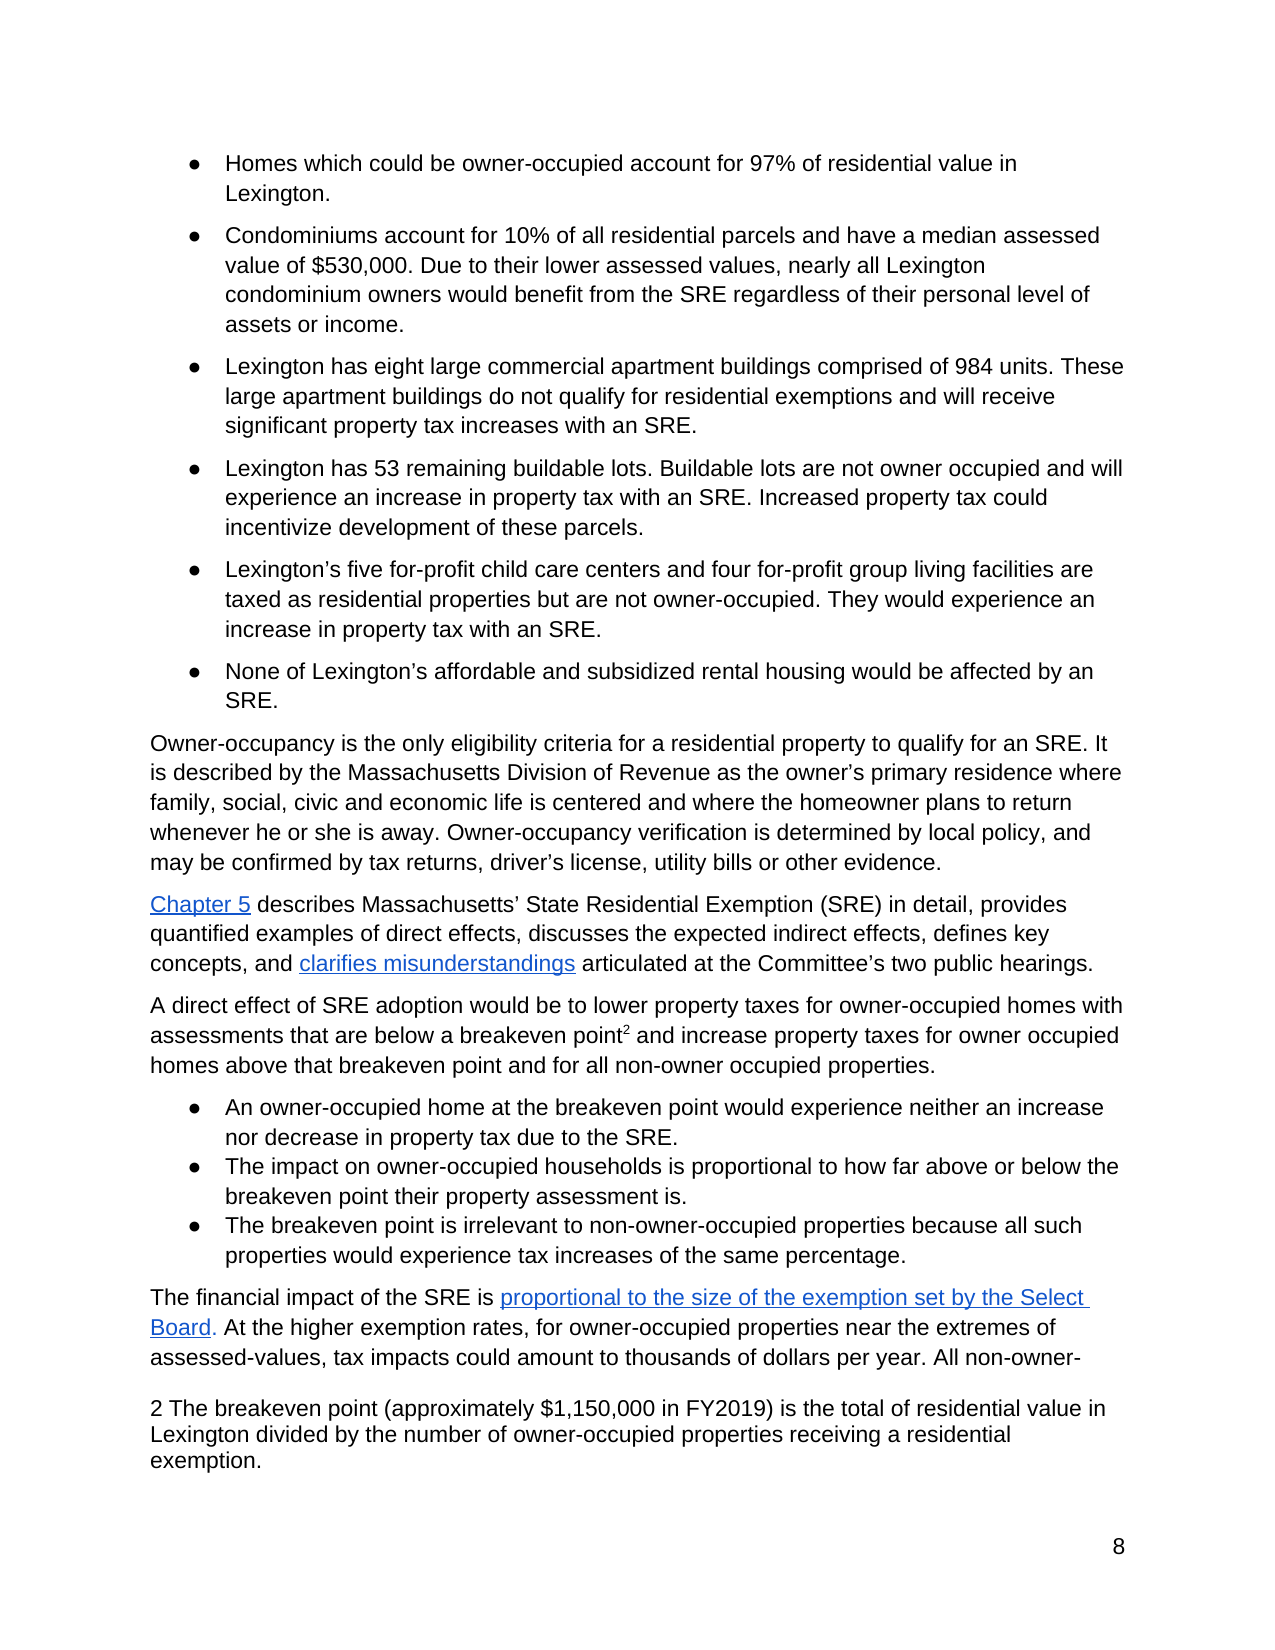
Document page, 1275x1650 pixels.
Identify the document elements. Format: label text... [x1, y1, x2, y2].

list The impact on owner-occupied households is proportional to how far above or below the breakeven point their property assessment is. [187, 1153, 1125, 1209]
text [150, 1284, 1125, 1370]
list Lexington has 53 remaining buildable lots. Buildable lots are not owner occupied and will experience an increase in property tax with an SRE. Increased property tax could incentivize development of these parcels. [187, 455, 1125, 540]
list Homes which could be owner-occupied account for 97% of residential value in Lexington. [187, 150, 1125, 206]
list Lexington has eight large commercial apartment buildings comprised of 984 units. These large apartment buildings do not qualify for residential exemptions and will receive significant property tax increases with an SRE. [187, 353, 1125, 439]
text Chapter 5 describes Massachusetts’ State Residential Exemption (SRE) in detail, provides quantified examples of direct effects, discusses the expected indirect effects, defines key concepts, and clarifies misunderstandings articulated at the Committee’s two public hearings. [150, 891, 1125, 976]
list Condominiums account for 10% of all residential parcels and have a median assessed value of $530,000. Due to their lower assessed values, nearly all Lexington condominium owners would benefit from the SRE regardless of their personal level of assets or income. [187, 222, 1125, 337]
text A direct effect of SRE adoption would be to lower property taxes for owner-occupied homes with assessments that are below a breakeven point and increase property taxes for owner occupied homes above that breakeven point and for all non-owner occupied properties. [150, 992, 1125, 1078]
list Lexington’s five for-profit child care centers and four for-profit group living facilities are taxed as residential properties but are not owner-occupied. They would experience an increase in property tax with an SRE. [187, 556, 1125, 642]
list An owner-occupied home at the breakeven point would experience neither an increase nor decrease in property tax due to the SRE. [187, 1094, 1125, 1150]
list The breakeven point is irrelevant to non-owner-occupied properties because all such properties would experience tax increases of the same percentage. [187, 1212, 1125, 1268]
text Owner-occupancy is the only eligibility criteria for a residential property to qualify for an SRE. It is described by the Massachusetts Division of Revenue as the owner’s primary residence where family, social, civic and economic life is centered and where the homeowner plans to return whenever he or she is away. Owner-occupancy verification is determined by local policy, and may be confirmed by tax returns, driver’s license, utility bills or other evidence. [150, 730, 1125, 875]
list None of Lexington’s affordable and subsidized rental housing would be affected by an SRE. [187, 658, 1125, 714]
